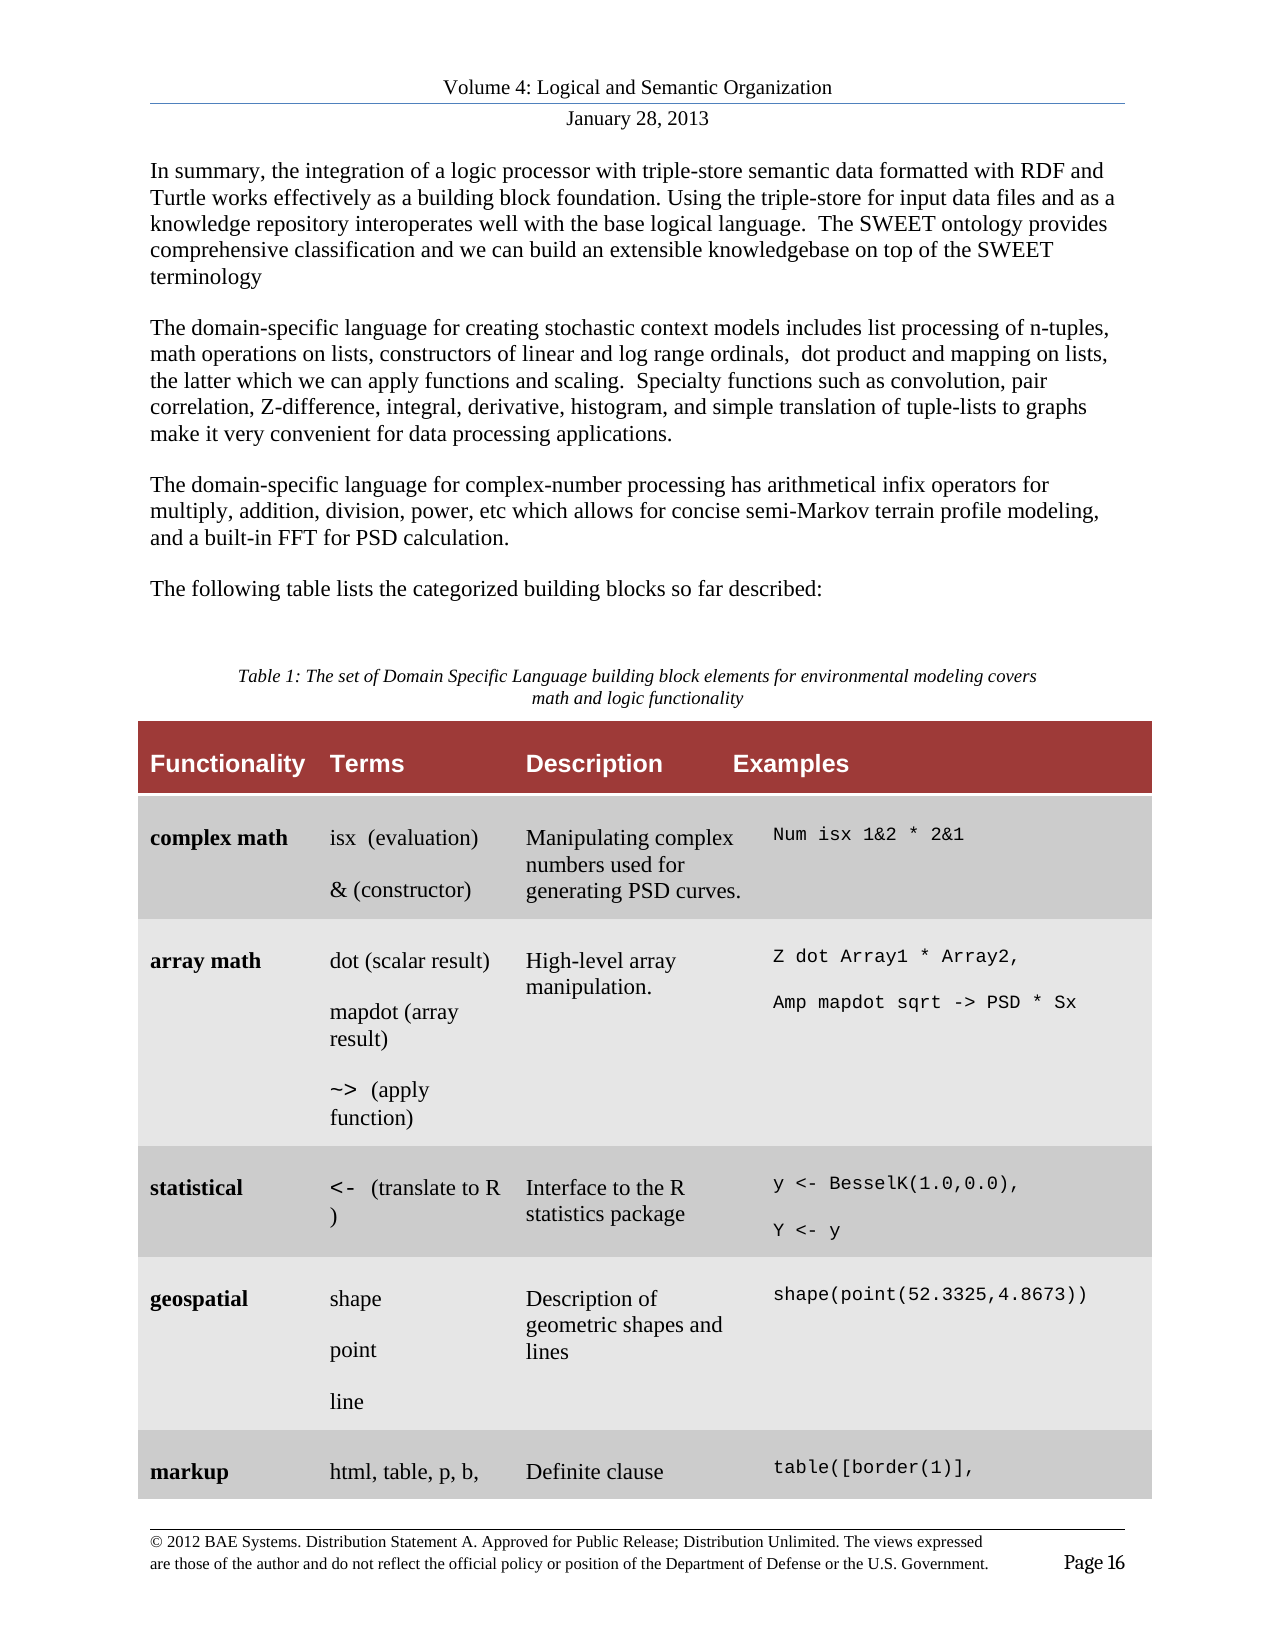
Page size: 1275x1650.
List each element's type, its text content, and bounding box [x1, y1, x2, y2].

table_cell Num isx 1&2 * 2&1 [761, 796, 1152, 919]
text The following table lists the categorized building blocks so far described: [150, 575, 1125, 601]
table_cell dot (scalar result) mapdot (array result) ~> (apply function) [318, 919, 514, 1146]
table_cell Interface to the R statistics package [514, 1146, 761, 1257]
table_cell isx (evaluation) & (constructor) [318, 796, 514, 919]
table_header Examples [721, 721, 1152, 793]
table_cell markup [138, 1430, 318, 1499]
table_cell <- (translate to R ) [318, 1146, 514, 1257]
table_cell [318, 1430, 514, 1499]
table_cell High-level array manipulation. [514, 919, 761, 1146]
text In summary, the integration of a logic processor with triple-store semantic data formatted with RDF and Turtle works effectively as a building block foundation. Using the triple-store for input data files and as a knowledge repository interoperates well with the base logical language. The SWEET ontology provides comprehensive classification and we can build an extensible knowledgebase on top of the SWEET terminology [150, 157, 1125, 289]
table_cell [761, 1430, 1152, 1499]
table_header Functionality [138, 721, 318, 793]
table_cell geospatial [138, 1257, 318, 1430]
table_header Description [514, 721, 721, 793]
table_header Terms [318, 721, 514, 793]
text The domain-specific language for complex-number processing has arithmetical infix operators for multiply, addition, division, power, etc which allows for concise semi-Markov terrain profile modeling, and a built-in FFT for PSD calculation. [150, 471, 1125, 550]
table_cell Manipulating complex numbers used for generating PSD curves. [514, 796, 761, 919]
table_cell shape point line [318, 1257, 514, 1430]
text The domain-specific language for creating stochastic context models includes list processing of n-tuples, math operations on lists, constructors of linear and log range ordinals, dot product and mapping on lists, the latter which we can apply functions and scaling. Specialty functions such as convolution, pair correlation, Z-difference, integral, derivative, histogram, and simple translation of tuple-lists to graphs make it very convenient for data processing applications. [150, 314, 1125, 446]
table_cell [514, 1430, 761, 1499]
table_cell array math [138, 919, 318, 1146]
table_cell Z dot Array1 * Array2, Amp mapdot sqrt -> PSD * Sx [761, 919, 1152, 1146]
table_cell complex math [138, 796, 318, 919]
table_cell Description of geometric shapes and lines [514, 1257, 761, 1430]
table_cell shape(point(52.3325,4.8673)) [761, 1257, 1152, 1430]
table_cell statistical [138, 1146, 318, 1257]
table_cell y <- BesselK(1.0,0.0), Y <- y [761, 1146, 1152, 1257]
